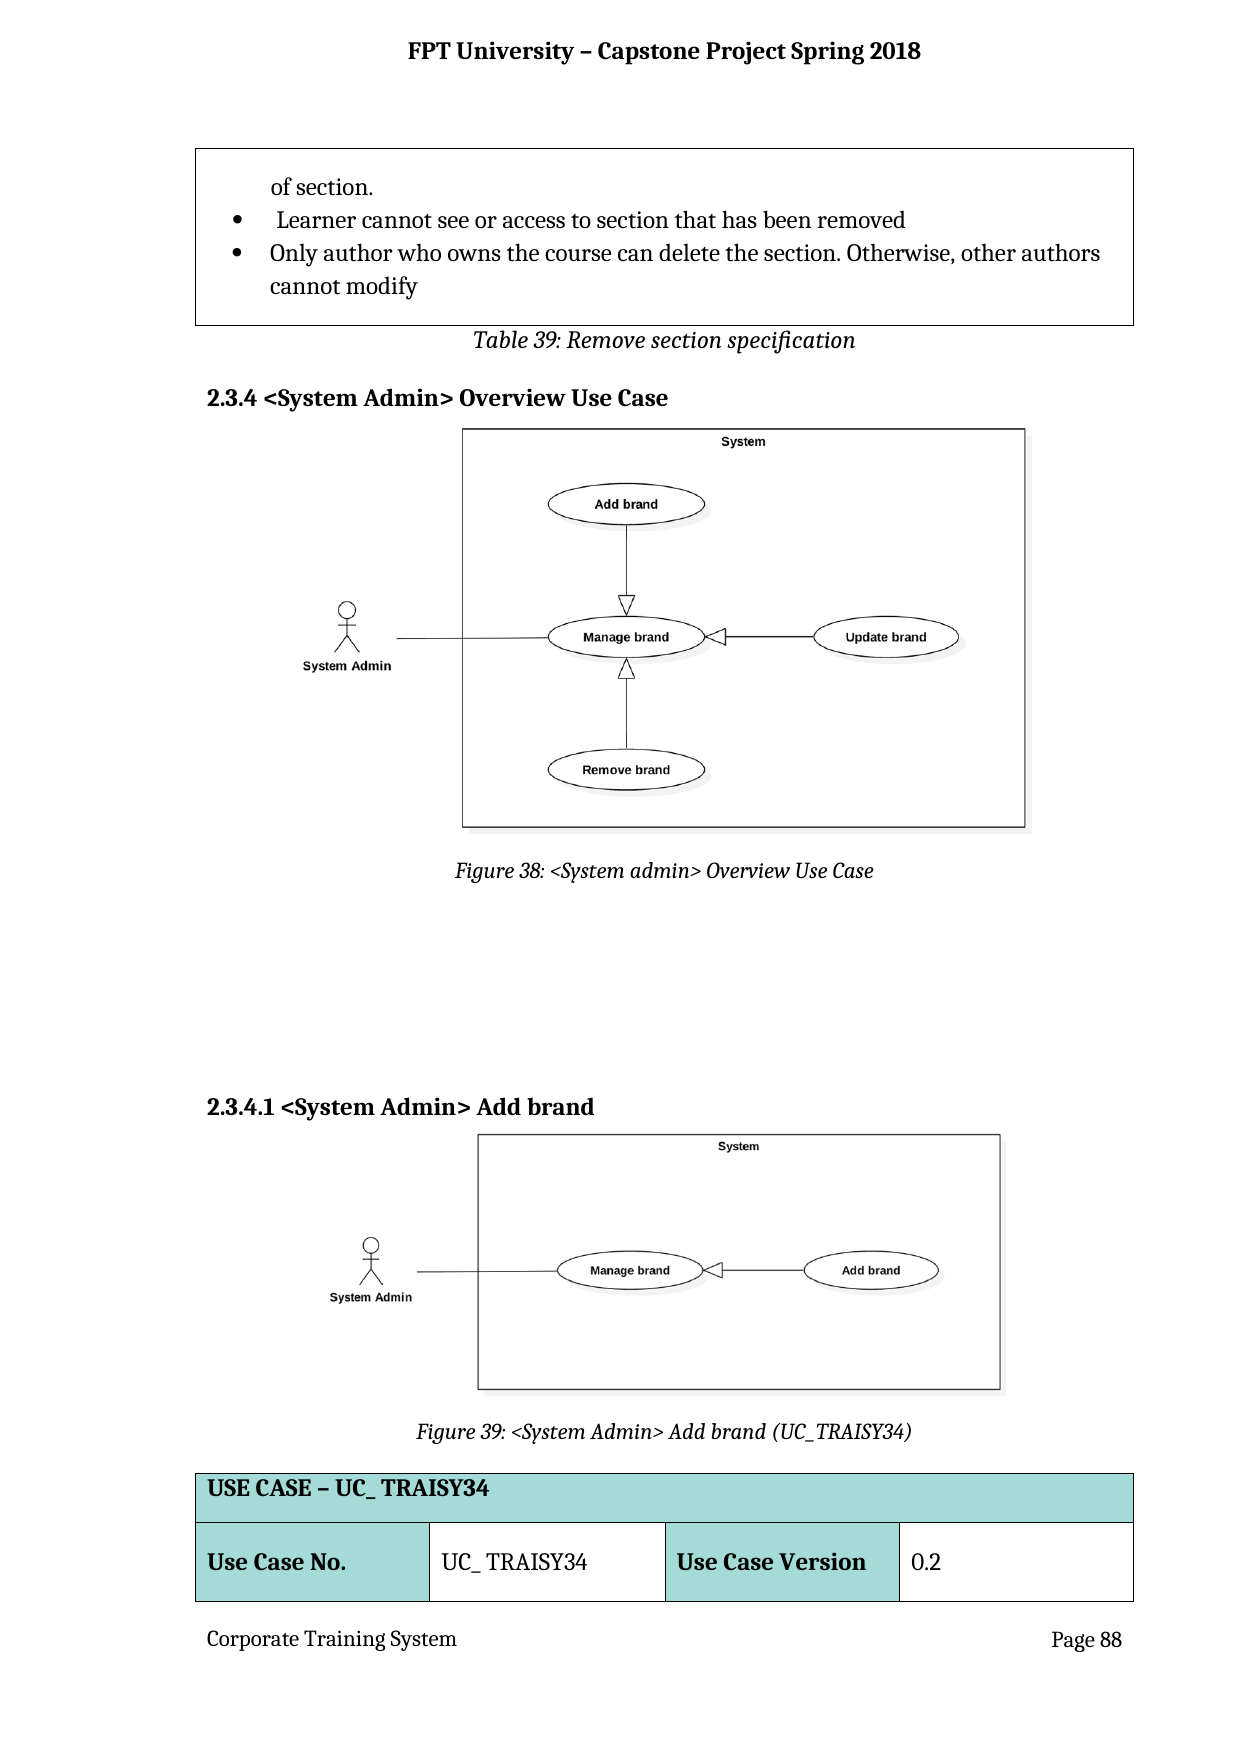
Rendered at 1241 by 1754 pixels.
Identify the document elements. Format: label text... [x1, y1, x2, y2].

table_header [196, 149, 1133, 325]
text Figure 39: <System Admin> Add brand (UC_TRAISY34) [207, 1419, 1122, 1445]
text 2.3.4.1 <System Admin> Add brand [207, 1093, 1122, 1121]
table_cell Use Case Version [666, 1523, 899, 1601]
table_cell UC_ TRAISY34 [430, 1523, 665, 1601]
picture [314, 1125, 1015, 1401]
table_header USE CASE – UC_ TRAISY34 [196, 1474, 1133, 1522]
table_cell Use Case No. [196, 1523, 429, 1601]
picture [291, 417, 1038, 839]
table_cell 0.2 [900, 1523, 1133, 1601]
text Figure 38: <System admin> Overview Use Case [207, 858, 1122, 884]
text 2.3.4 <System Admin> Overview Use Case [207, 384, 1122, 413]
